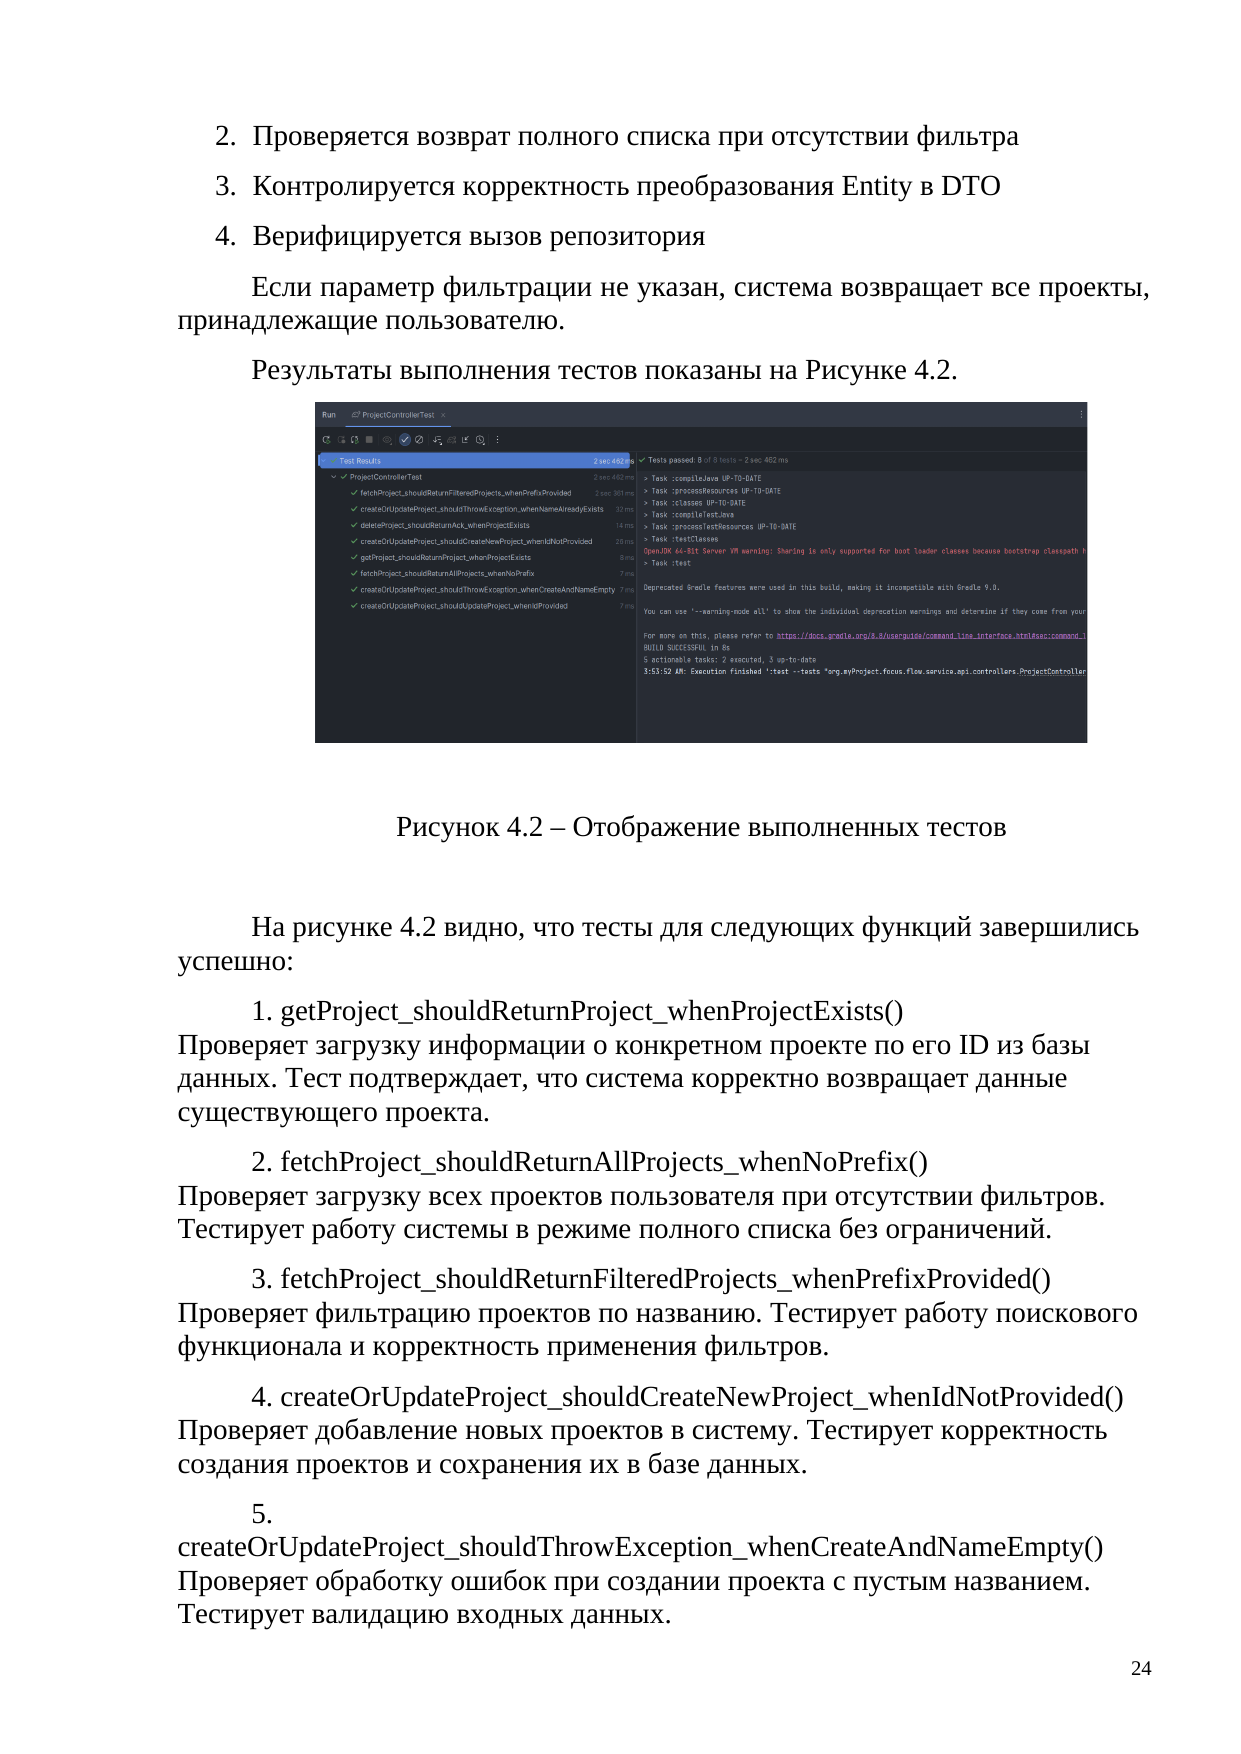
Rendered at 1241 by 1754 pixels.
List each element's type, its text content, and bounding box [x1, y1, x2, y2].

text Рисунок 4.2 – Отображение выполненных тестов [177, 809, 1152, 843]
list Проверяется возврат полного списка при отсутствии фильтра [215, 118, 1152, 152]
text 2. fetchProject_shouldReturnAllProjects_whenNoPrefix() Проверяет загрузку всех проектов пользователя при отсутствии фильтров. Тестирует работу системы в режиме полного списка без ограничений. [177, 1144, 1140, 1245]
text 5. createOrUpdateProject_shouldThrowException_whenCreateAndNameEmpty() Проверяет обработку ошибок при создании проекта с пустым названием. Тестирует валидацию входных данных. [177, 1496, 1140, 1630]
text Результаты выполнения тестов показаны на Рисунке 4.2. [177, 352, 1152, 386]
list Контролируется корректность преобразования Entity в DTO [215, 168, 1152, 202]
picture [315, 402, 1088, 743]
text 4. createOrUpdateProject_shouldCreateNewProject_whenIdNotProvided() Проверяет добавление новых проектов в систему. Тестирует корректность создания проектов и сохранения их в базе данных. [177, 1379, 1140, 1479]
text Если параметр фильтрации не указан, система возвращает все проекты, принадлежащие пользователю. [177, 269, 1152, 336]
text 1. getProject_shouldReturnProject_whenProjectExists() Проверяет загрузку информации о конкретном проекте по его ID из базы данных. Тест подтверждает, что система корректно возвращает данные существующего проекта. [177, 993, 1140, 1127]
text На рисунке 4.2 видно, что тесты для следующих функций завершились успешно: [177, 909, 1140, 977]
list Верифицируется вызов репозитория [215, 218, 1152, 252]
text 3. fetchProject_shouldReturnFilteredProjects_whenPrefixProvided() Проверяет фильтрацию проектов по названию. Тестирует работу поискового функционала и корректность применения фильтров. [177, 1261, 1140, 1362]
